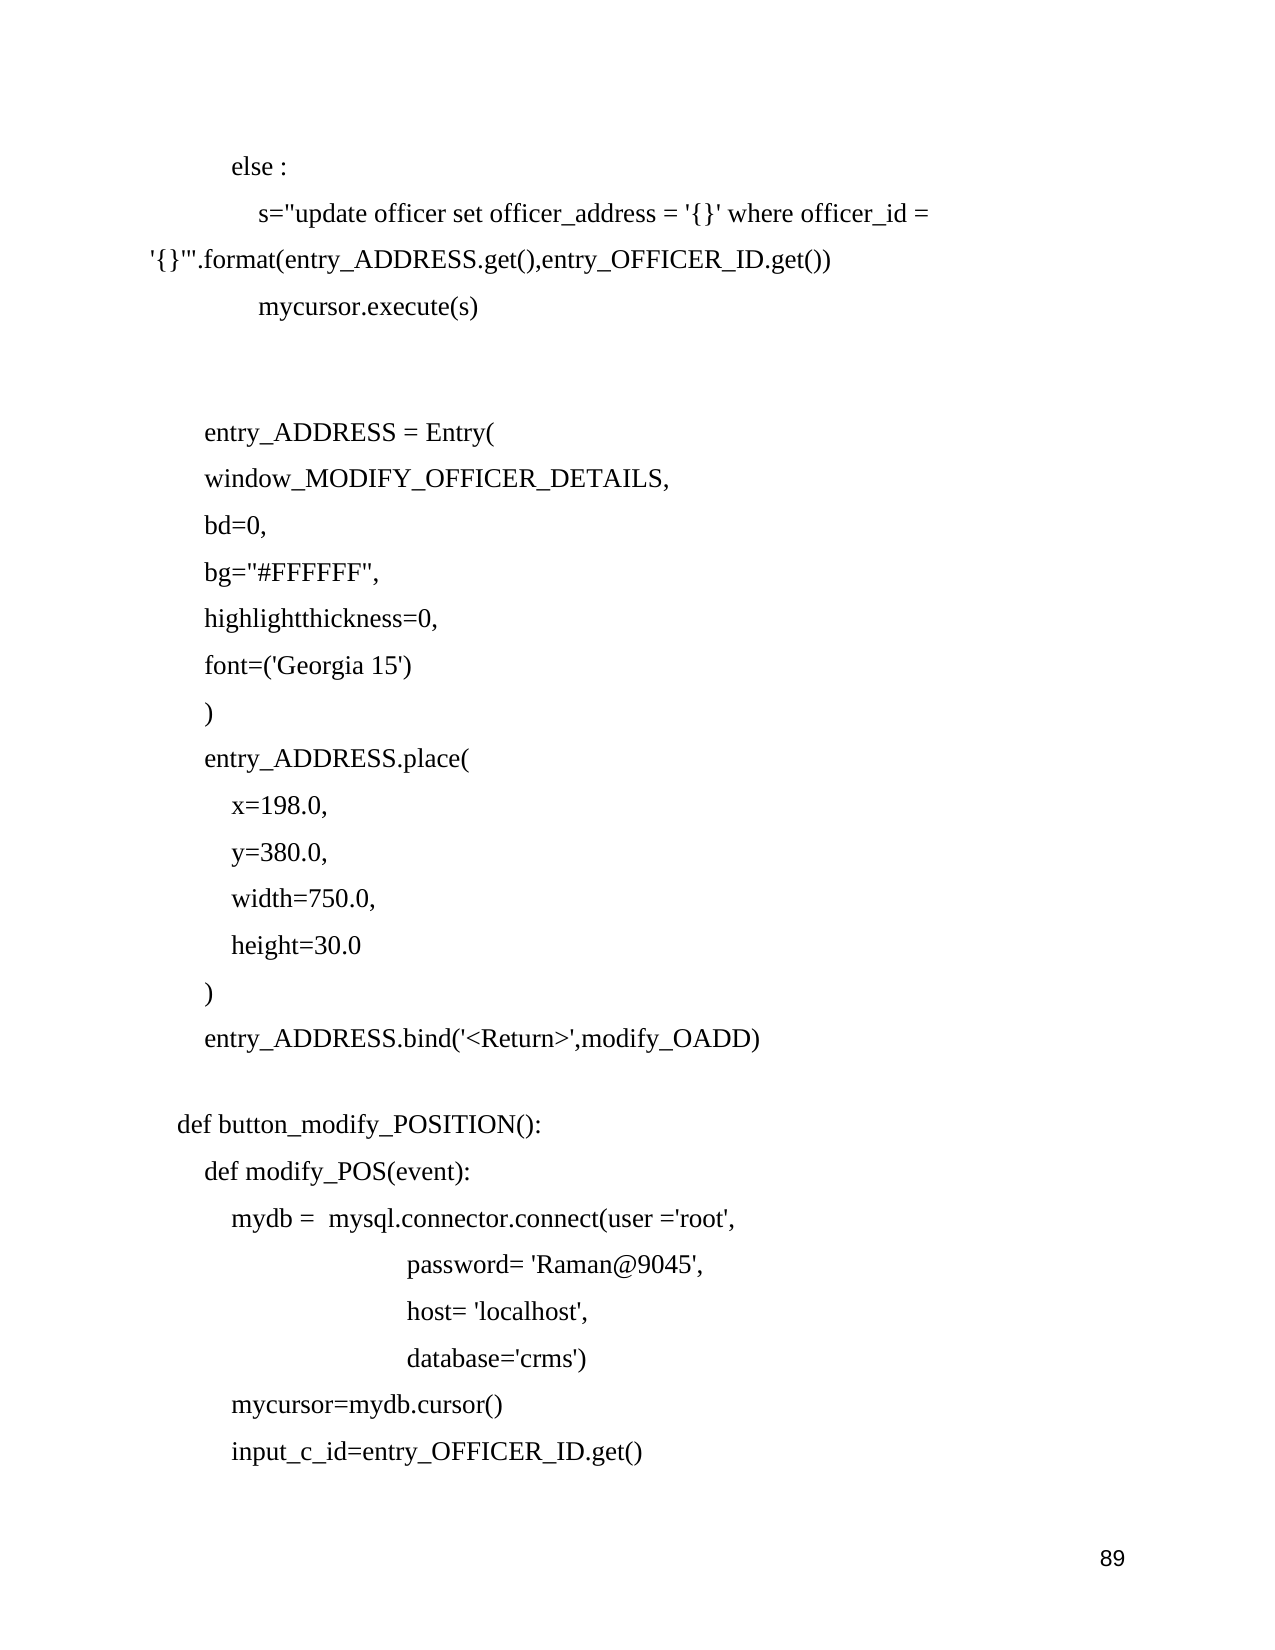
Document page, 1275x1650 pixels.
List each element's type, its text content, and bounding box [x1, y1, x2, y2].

text entry_ADDRESS = Entry( [150, 416, 1125, 447]
text ) [150, 976, 1125, 1007]
text window_MODIFY_OFFICER_DETAILS, [150, 462, 1125, 493]
text mydb = mysql.connector.connect(user ='root', [150, 1202, 1125, 1233]
text ) [150, 696, 1125, 727]
text width=750.0, [150, 882, 1125, 913]
text s="update officer set officer_address = '{}' where officer_id = '{}'".format(entry_ADDRESS.get(),entry_OFFICER_ID.get()) [150, 197, 1125, 274]
text mycursor=mydb.cursor() [150, 1388, 1125, 1419]
text def modify_POS(event): [150, 1155, 1125, 1186]
text password= 'Raman@9045', [150, 1248, 1125, 1279]
text font=('Georgia 15') [150, 649, 1125, 680]
text mycursor.execute(s) [150, 290, 1125, 321]
text bg="#FFFFFF", [150, 556, 1125, 587]
text entry_ADDRESS.place( [150, 742, 1125, 773]
text highlightthickness=0, [150, 602, 1125, 633]
text entry_ADDRESS.bind('<Return>',modify_OADD) [150, 1022, 1125, 1053]
text input_c_id=entry_OFFICER_ID.get() [150, 1435, 1125, 1466]
text x=198.0, [150, 789, 1125, 820]
text host= 'localhost', [150, 1295, 1125, 1326]
text database='crms') [150, 1342, 1125, 1373]
text else : [150, 150, 1125, 181]
text y=380.0, [150, 836, 1125, 867]
text def button_modify_POSITION(): [150, 1108, 1125, 1139]
text height=30.0 [150, 929, 1125, 960]
text bd=0, [150, 509, 1125, 540]
